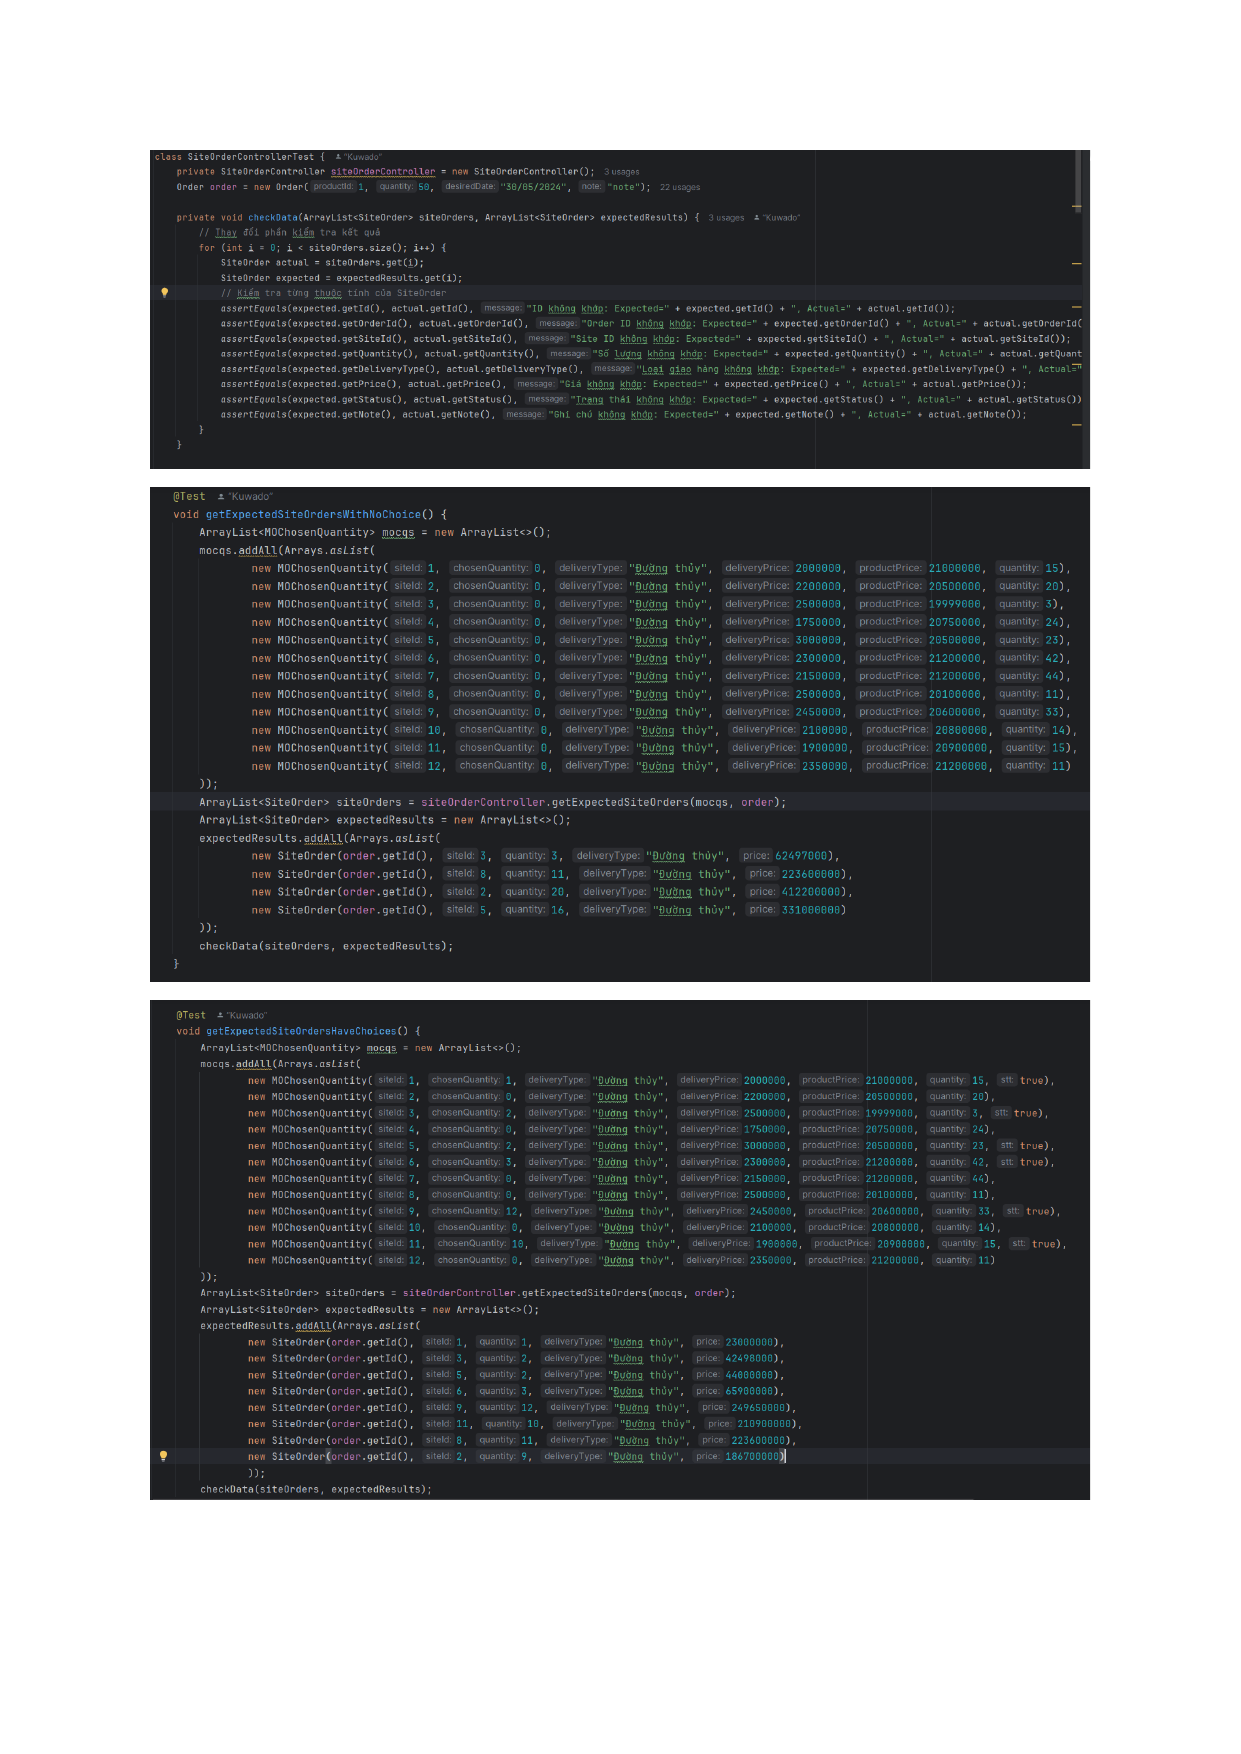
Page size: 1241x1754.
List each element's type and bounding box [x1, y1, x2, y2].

picture [150, 1000, 1091, 1500]
picture [150, 150, 1091, 469]
picture [150, 487, 1091, 982]
